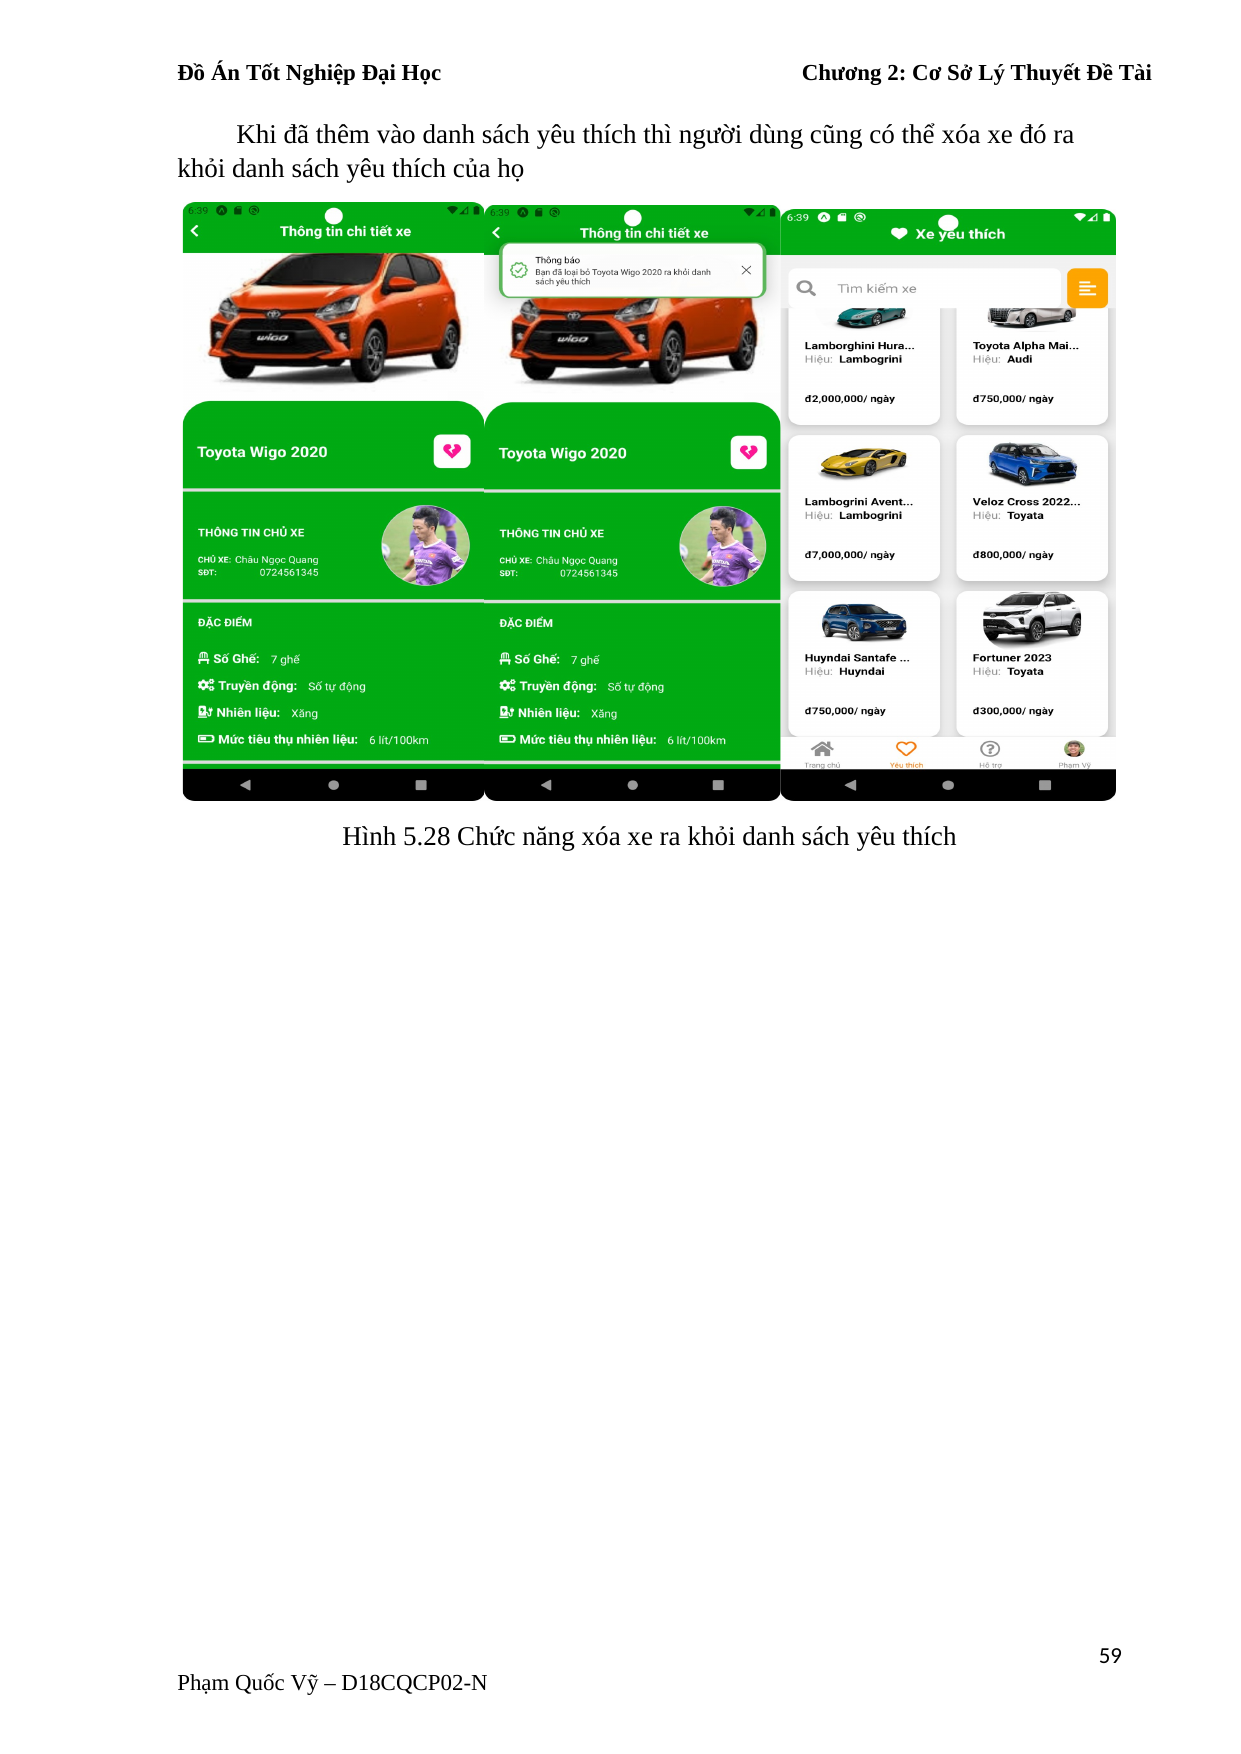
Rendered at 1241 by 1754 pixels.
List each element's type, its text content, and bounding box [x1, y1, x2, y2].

picture [182, 202, 1116, 801]
text Hình 5.28 Chức năng xóa xe ra khỏi danh sách yêu thích [177, 820, 1122, 851]
text Khi đã thêm vào danh sách yêu thích thì người dùng cũng có thể xóa xe đó ra khỏi danh sách yêu thích của họ [177, 118, 1122, 183]
